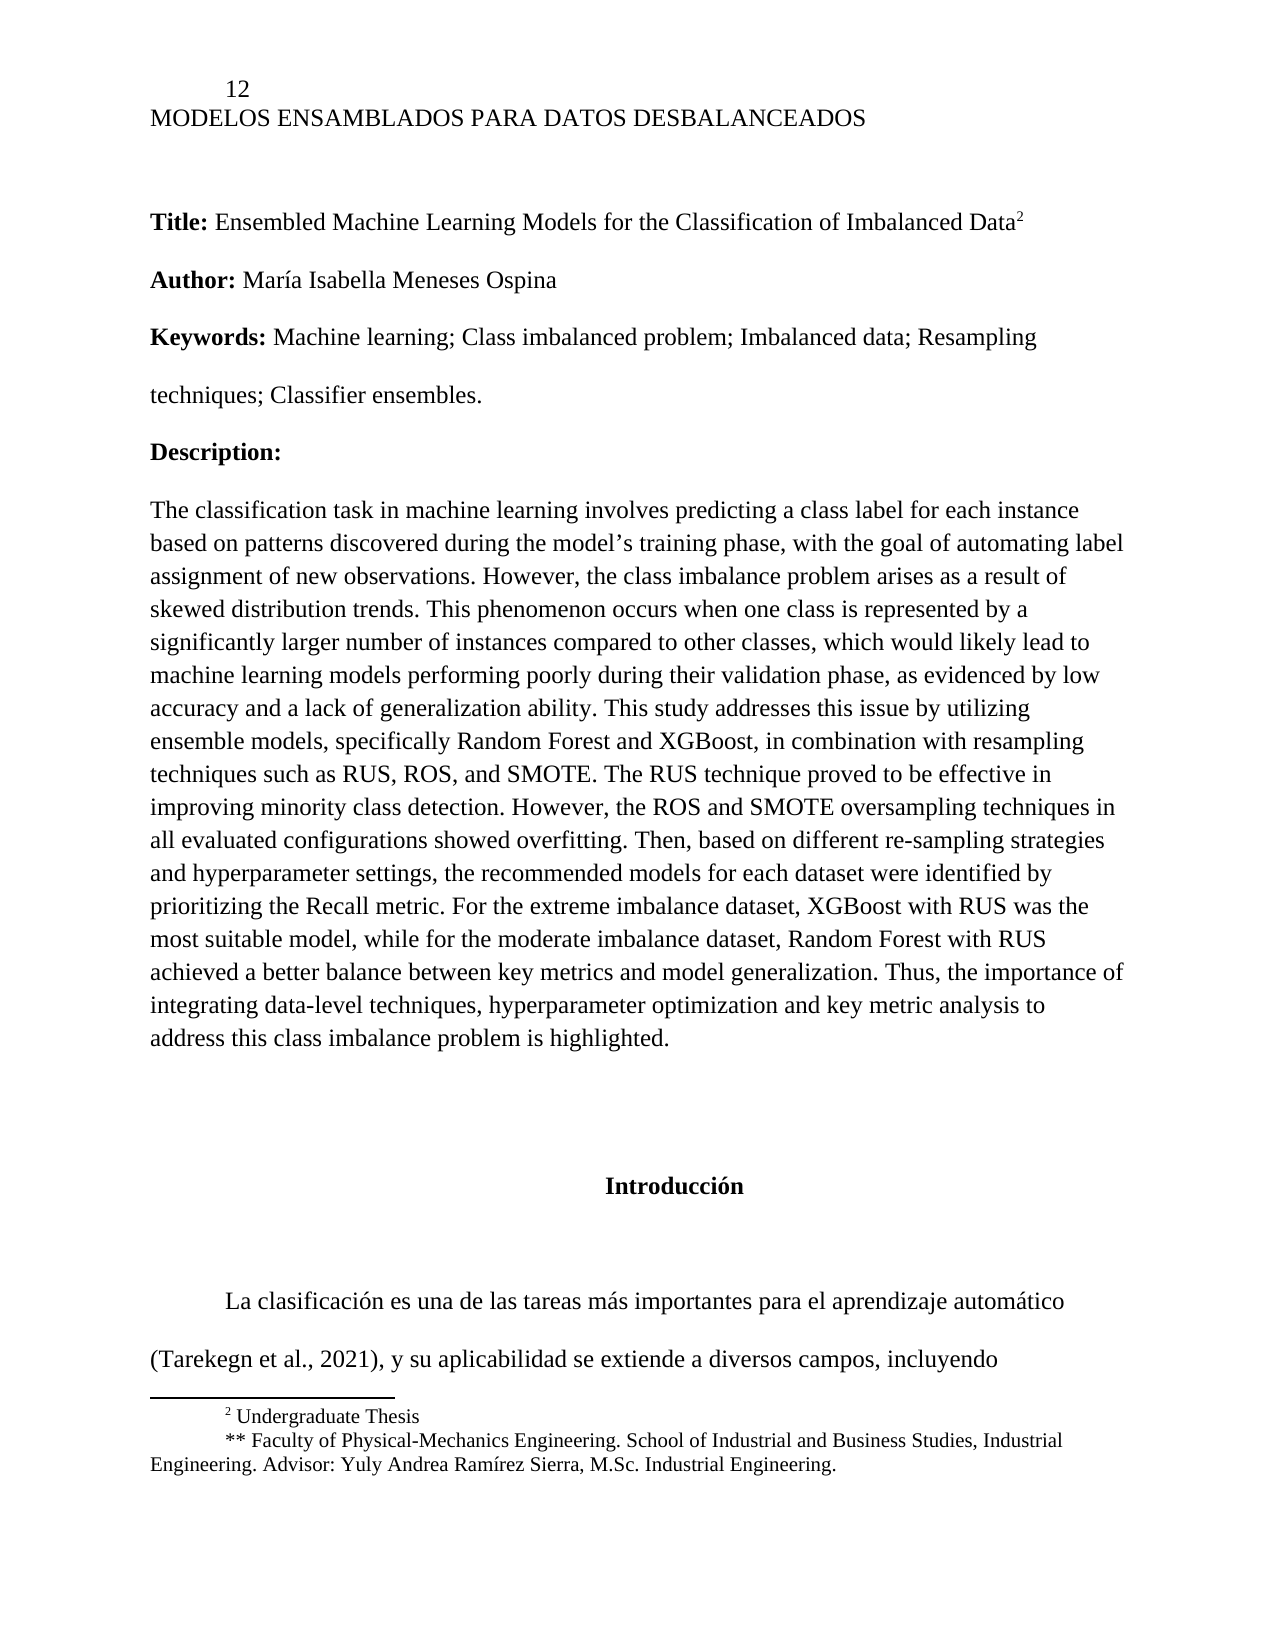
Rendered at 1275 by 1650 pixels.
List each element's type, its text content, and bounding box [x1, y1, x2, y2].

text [150, 1286, 1125, 1373]
subtitle Introducción [150, 1171, 1125, 1200]
text Title: Ensembled Machine Learning Models for the Classification of Imbalanced Data [150, 207, 1125, 236]
text Author: María Isabella Meneses Ospina [150, 265, 1125, 294]
text Description: [150, 437, 1125, 466]
text Keywords: Machine learning; Class imbalanced problem; Imbalanced data; Resampling techniques; Classifier ensembles. [150, 322, 1125, 409]
text The classification task in machine learning involves predicting a class label for each instance based on patterns discovered during the model’s training phase, with the goal of automating label assignment of new observations. However, the class imbalance problem arises as a result of skewed distribution trends. This phenomenon occurs when one class is represented by a significantly larger number of instances compared to other classes, which would likely lead to machine learning models performing poorly during their validation phase, as evidenced by low accuracy and a lack of generalization ability. This study addresses this issue by utilizing ensemble models, specifically Random Forest and XGBoost, in combination with resampling techniques such as RUS, ROS, and SMOTE. The RUS technique proved to be effective in improving minority class detection. However, the ROS and SMOTE oversampling techniques in all evaluated configurations showed overfitting. Then, based on different re-sampling strategies and hyperparameter settings, the recommended models for each dataset were identified by prioritizing the Recall metric. For the extreme imbalance dataset, XGBoost with RUS was the most suitable model, while for the moderate imbalance dataset, Random Forest with RUS achieved a better balance between key metrics and model generalization. Thus, the importance of integrating data-level techniques, hyperparameter optimization and key metric analysis to address this class imbalance problem is highlighted. [150, 495, 1125, 1052]
